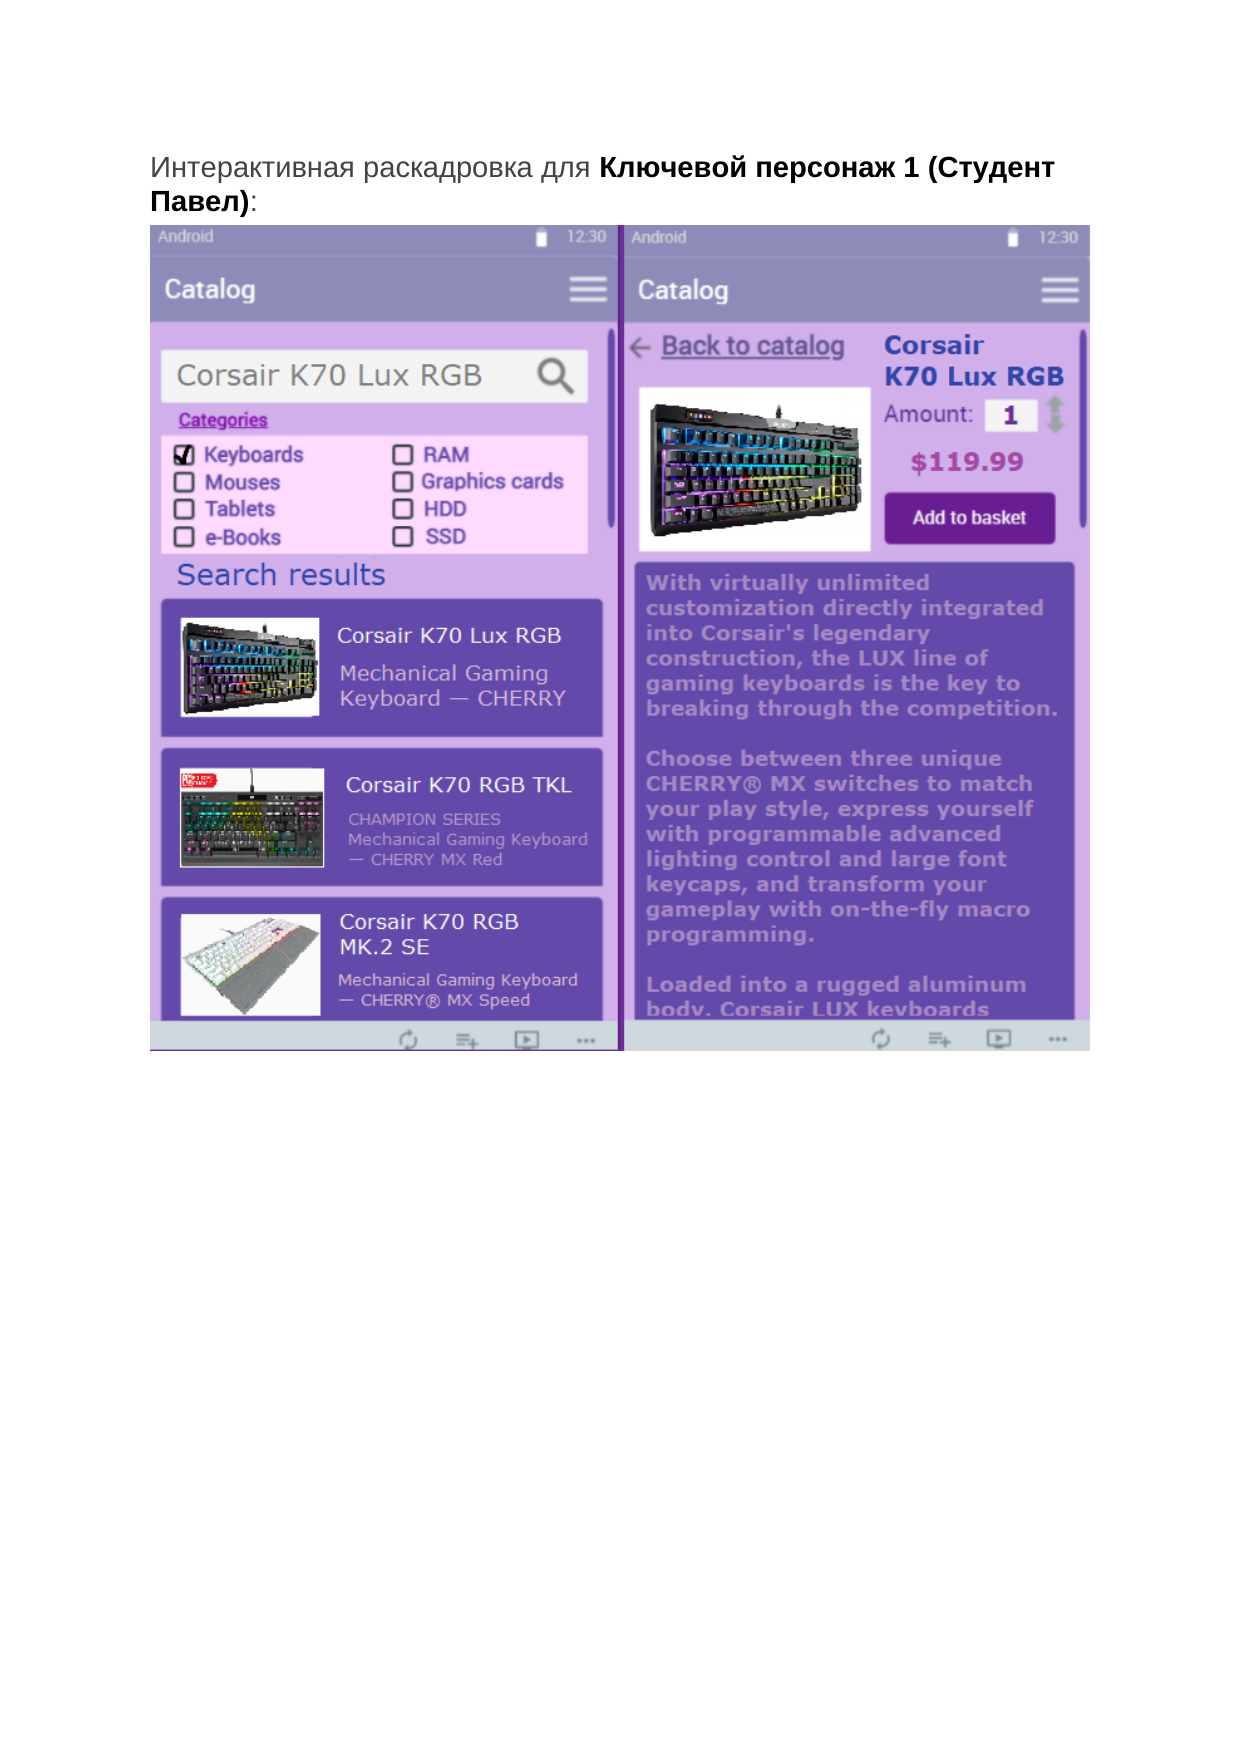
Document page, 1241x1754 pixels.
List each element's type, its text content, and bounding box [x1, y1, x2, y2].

picture [150, 225, 1091, 1051]
subtitle Интерактивная раскадровка для Ключевой персонаж 1 (Студент Павел): [150, 150, 1090, 217]
